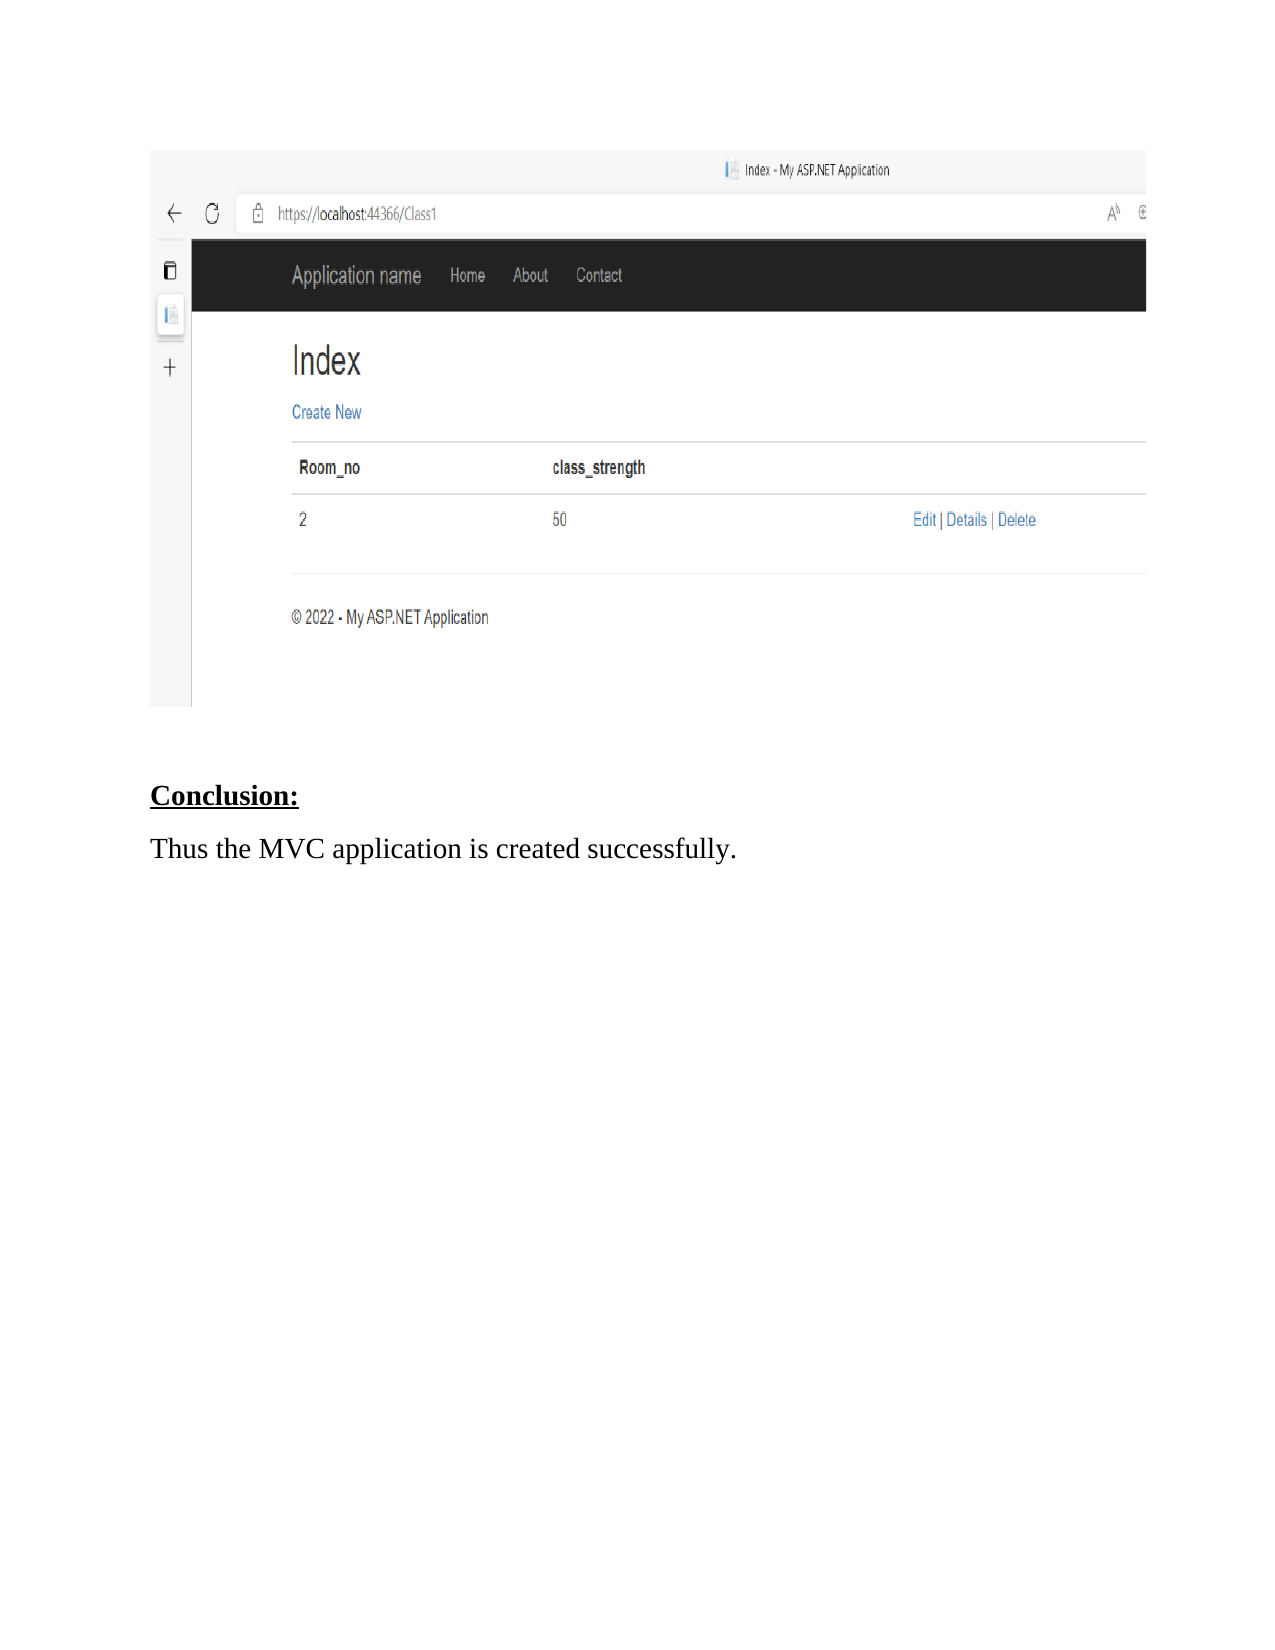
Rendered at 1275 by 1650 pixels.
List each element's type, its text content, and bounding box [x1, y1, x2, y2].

picture [150, 150, 1147, 707]
text Thus the MVC application is created successfully. [150, 831, 1125, 864]
text Conclusion: [150, 778, 1125, 811]
